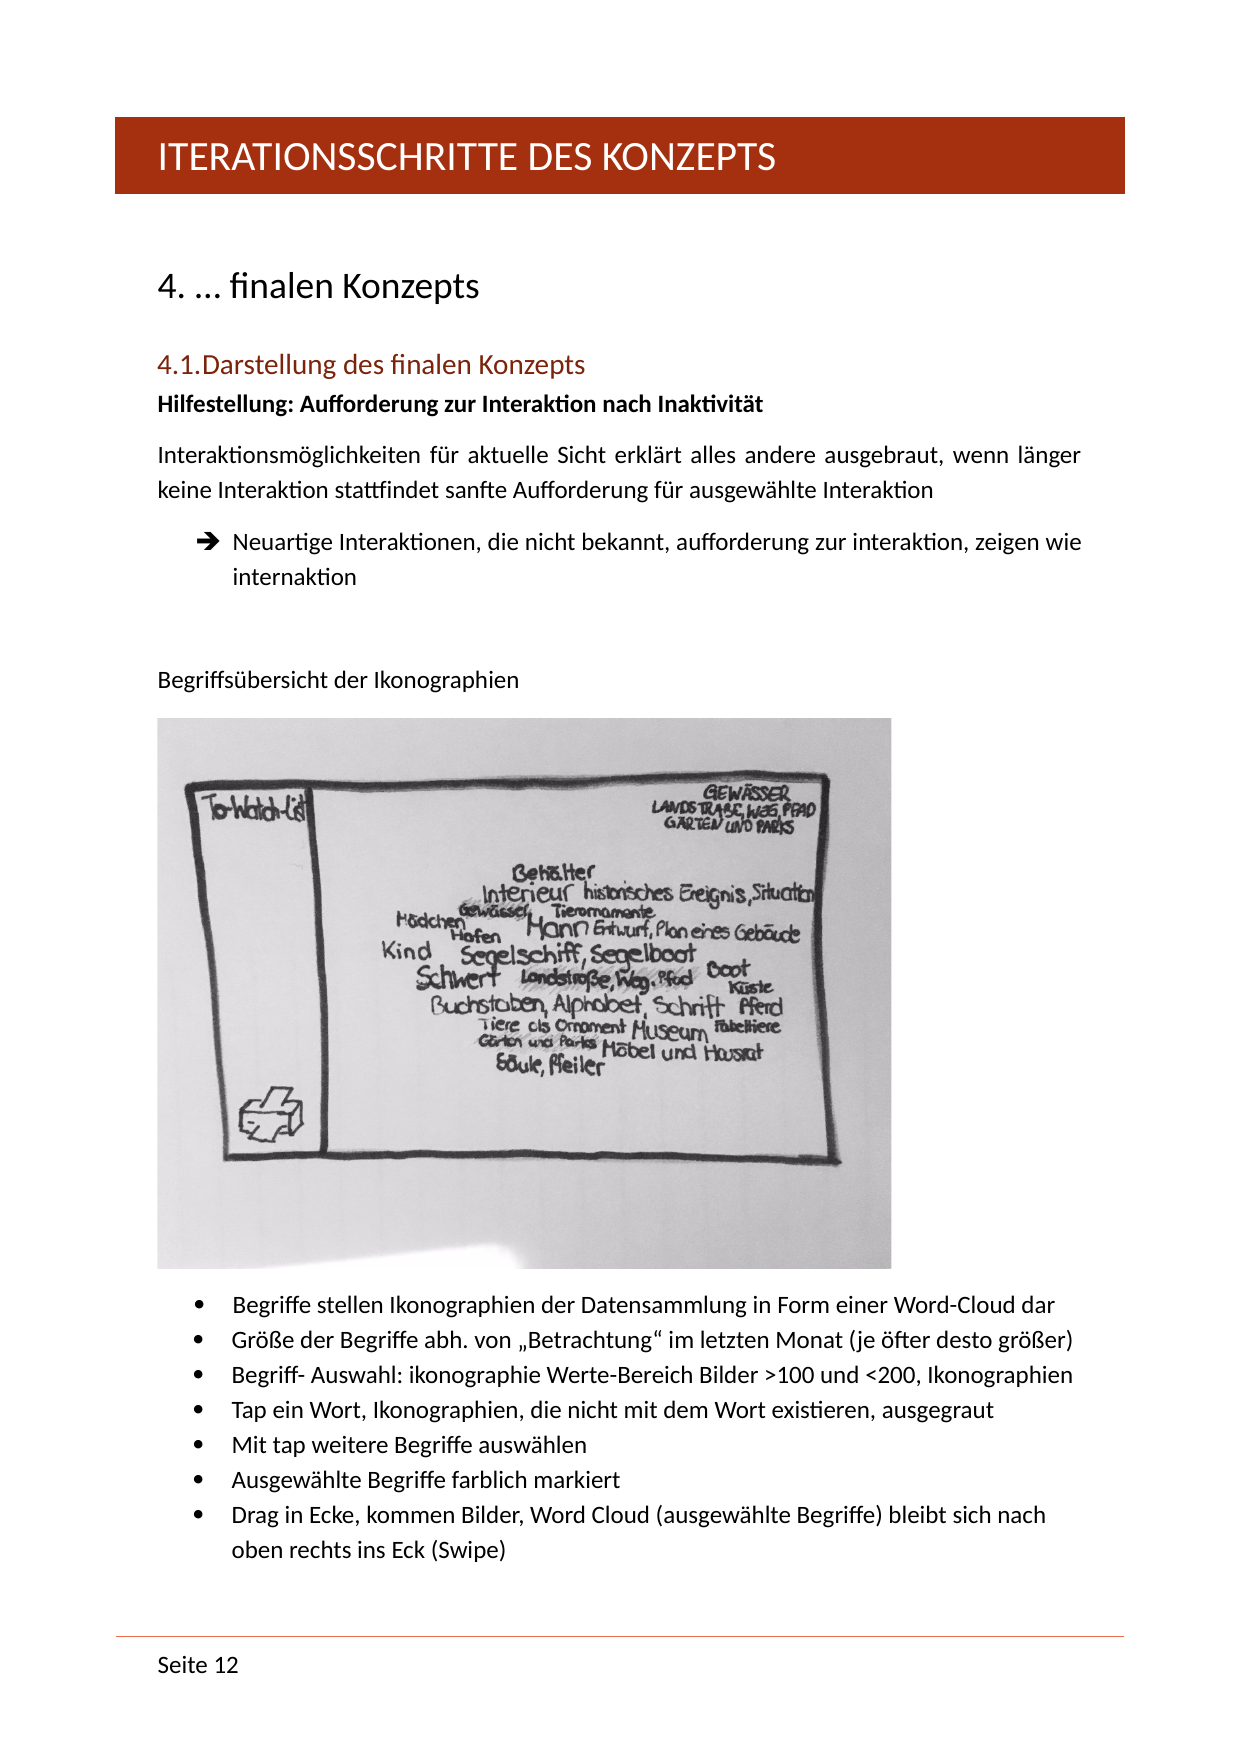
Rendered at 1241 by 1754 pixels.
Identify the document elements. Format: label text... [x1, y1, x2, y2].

picture [157, 718, 892, 1269]
text Hilfestellung: Aufforderung zur Interaktion nach Inaktivität [157, 388, 1083, 418]
subtitle … finalen Konzepts [157, 262, 1083, 308]
text Interaktionsmöglichkeiten für aktuelle Sicht erklärt alles andere ausgebraut, wenn länger keine Interaktion stattfindet sanfte Aufforderung für ausgewählte Interaktion [157, 439, 1083, 505]
list Drag in Ecke, kommen Bilder, Word Cloud (ausgewählte Begriffe) bleibt sich nach oben rechts ins Eck (Swipe) [194, 1499, 1083, 1565]
list Begriffe stellen Ikonographien der Datensammlung in Form einer Word-Cloud dar [195, 1289, 1083, 1320]
subtitle Darstellung des finalen Konzepts [157, 346, 1083, 381]
list Tap ein Wort, Ikonographien, die nicht mit dem Wort existieren, ausgegraut [194, 1394, 1083, 1425]
list Neuartige Interaktionen, die nicht bekannt, aufforderung zur interaktion, zeigen wie internaktion [195, 526, 1083, 592]
list Mit tap weitere Begriffe auswählen [194, 1429, 1083, 1460]
list Größe der Begriffe abh. von „Betrachtung“ im letzten Monat (je öfter desto größer) [194, 1324, 1083, 1355]
list Ausgewählte Begriffe farblich markiert [194, 1464, 1083, 1495]
list Begriff- Auswahl: ikonographie Werte-Bereich Bilder >100 und <200, Ikonographien [194, 1359, 1083, 1390]
text Begriffsübersicht der Ikonographien [157, 664, 1083, 695]
